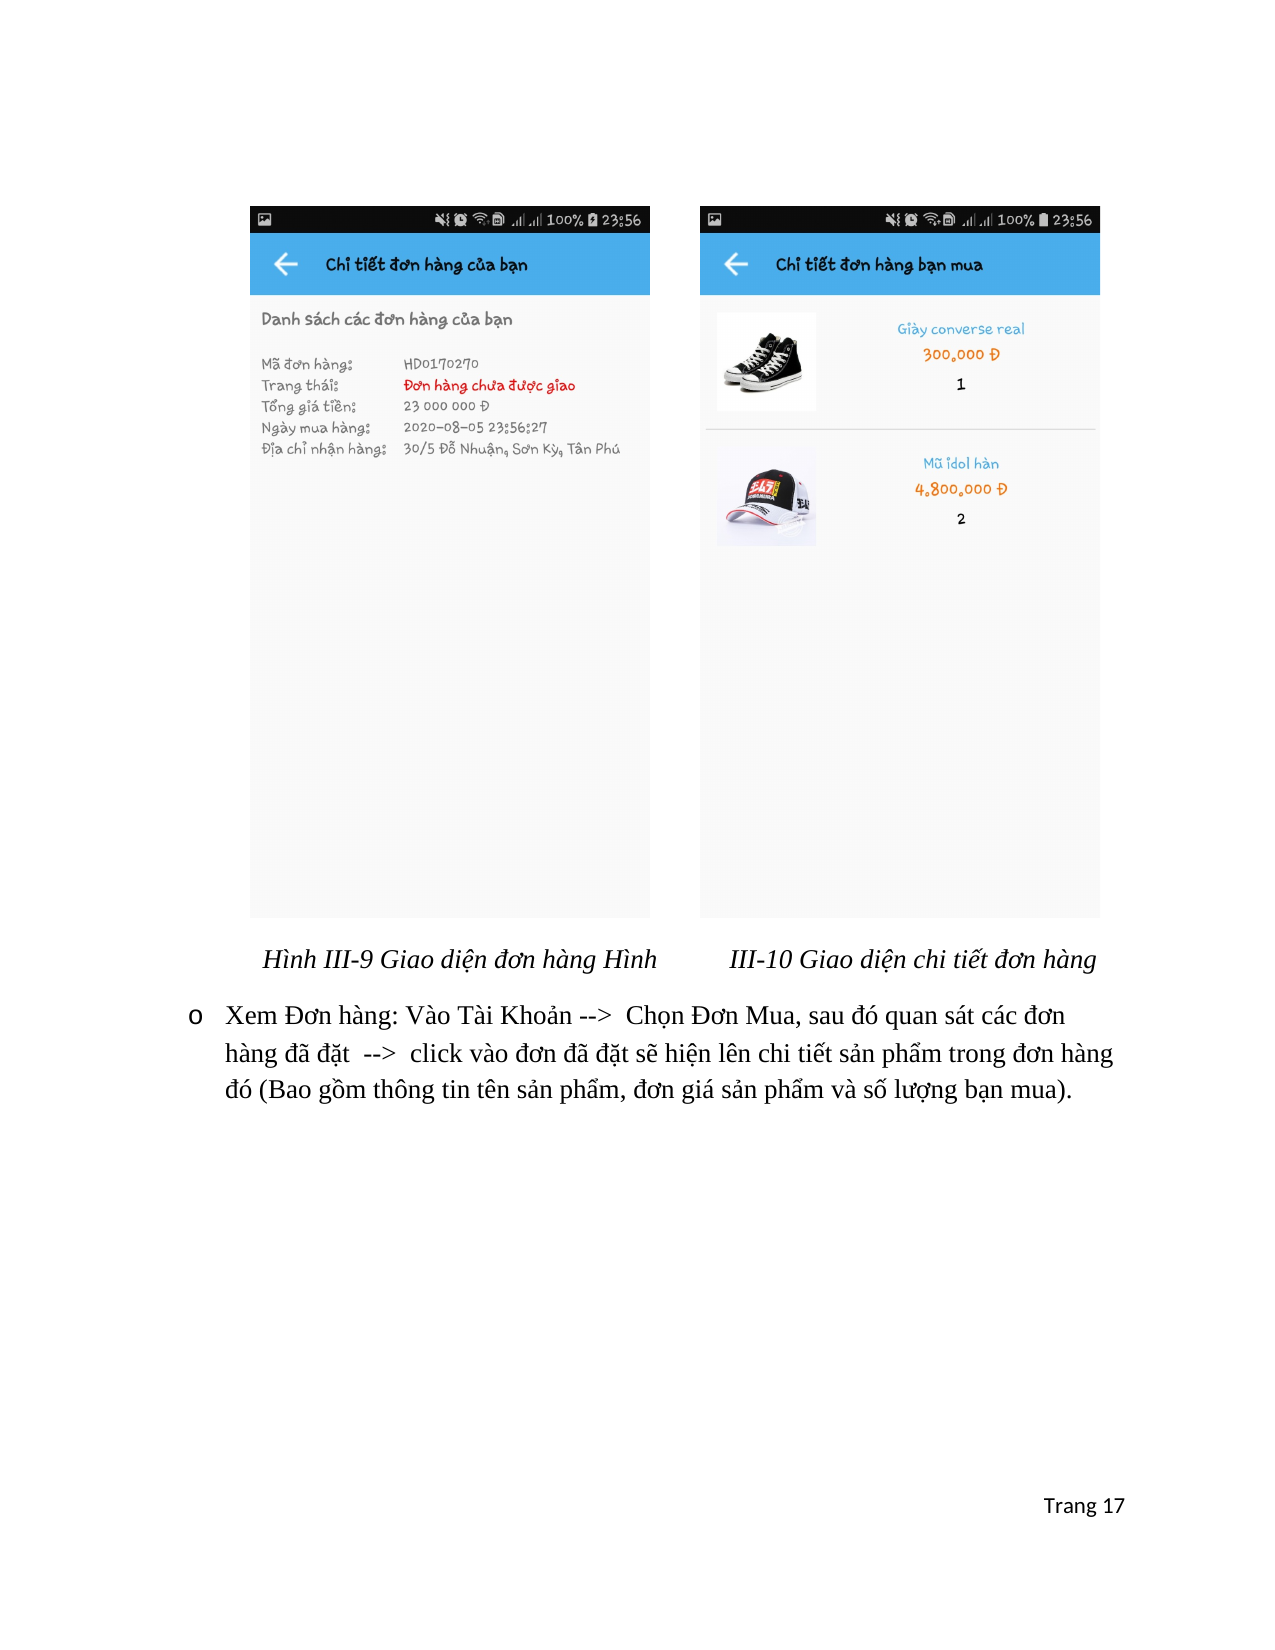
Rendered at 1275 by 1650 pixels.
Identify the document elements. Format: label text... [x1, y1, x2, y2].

text Hình III-9 Giao diện đơn hàng Hình III-10 Giao diện chi tiết đơn hàng [187, 943, 1125, 974]
list Xem Đơn hàng: Vào Tài Khoản --> Chọn Đơn Mua, sau đó quan sát các đơn hàng đã đặt --> click vào đơn đã đặt sẽ hiện lên chi tiết sản phẩm trong đơn hàng đó (Bao gồm thông tin tên sản phẩm, đơn giá sản phẩm và số lượng bạn mua). [187, 999, 1125, 1104]
picture [250, 206, 650, 918]
picture [700, 206, 1100, 918]
